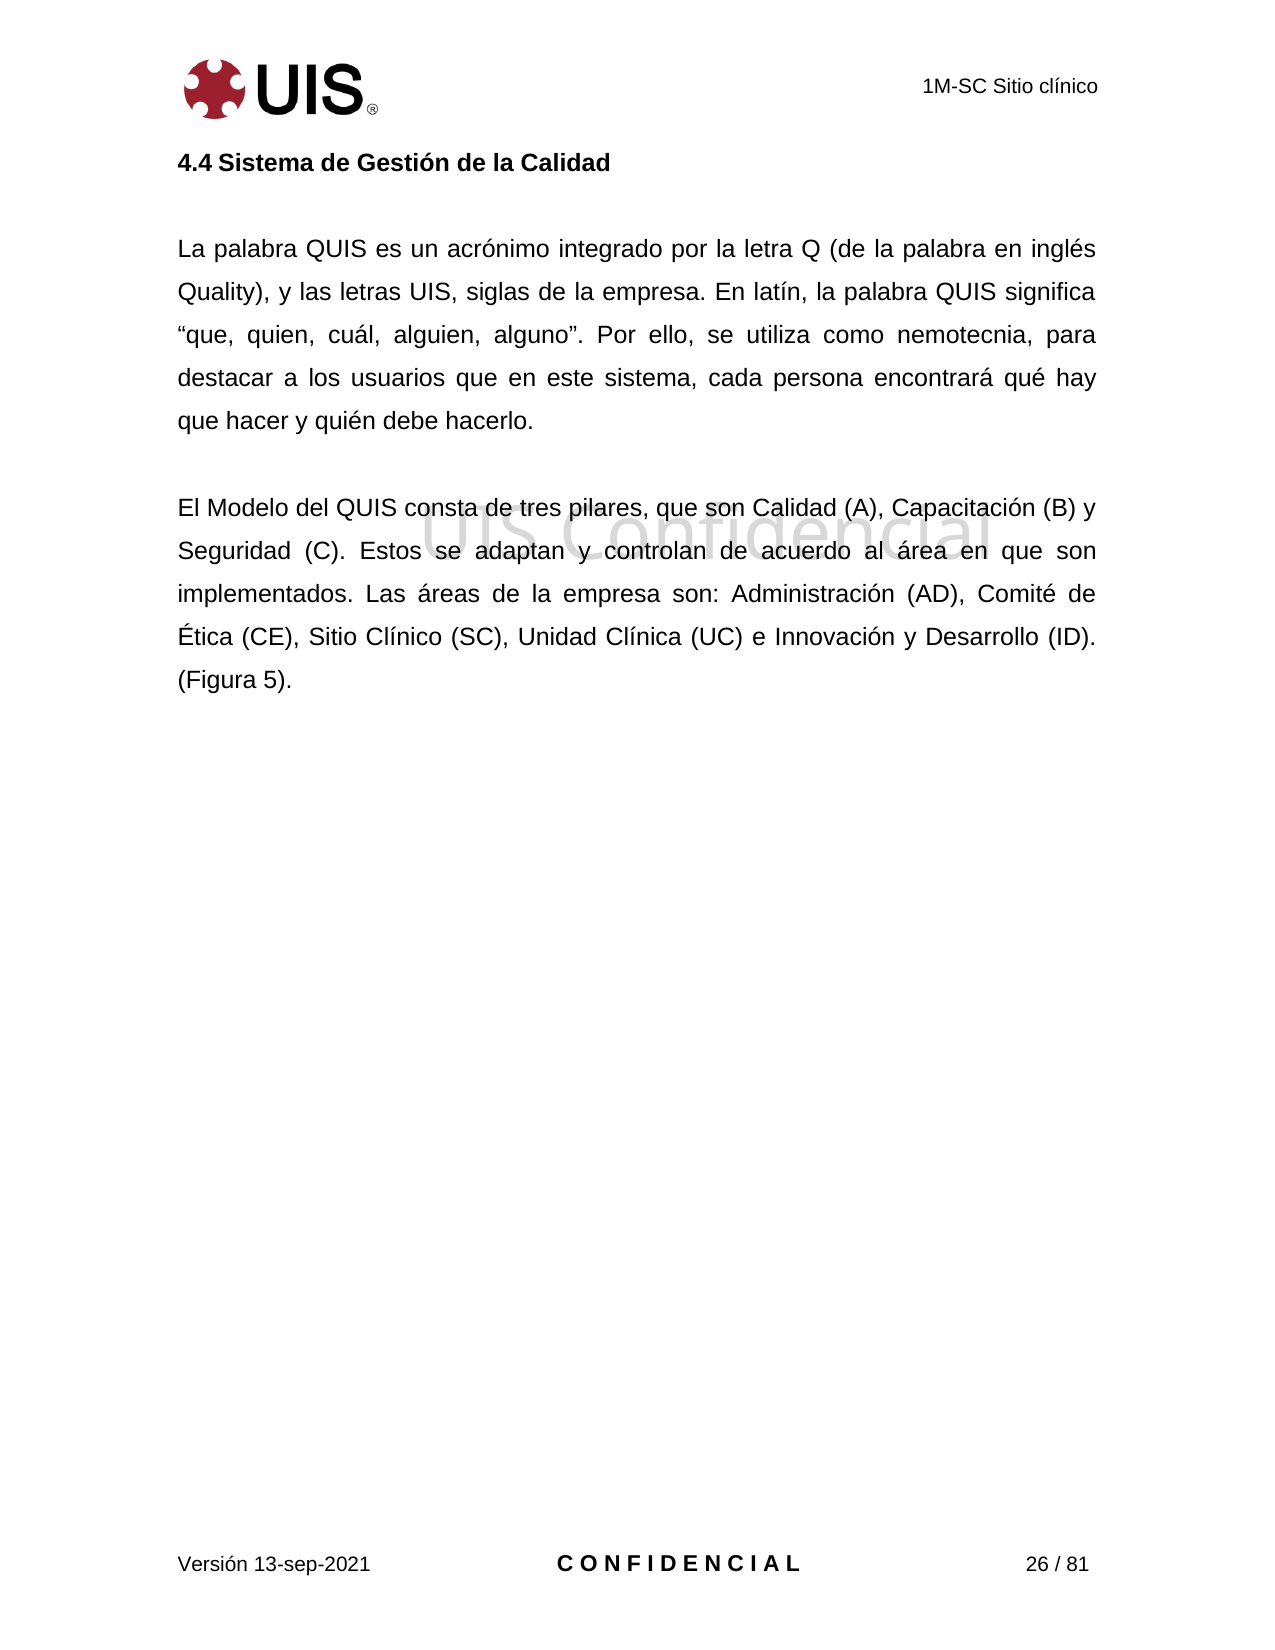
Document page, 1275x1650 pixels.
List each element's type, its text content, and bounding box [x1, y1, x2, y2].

subtitle Sistema de Gestión de la Calidad [177, 148, 1098, 176]
text La palabra QUIS es un acrónimo integrado por la letra Q (de la palabra en inglés Quality), y las letras UIS, siglas de la empresa. En latín, la palabra QUIS significa “que, quien, cuál, alguien, alguno”. Por ello, se utiliza como nemotecnia, para destacar a los usuarios que en este sistema, cada persona encontrará qué hay que hacer y quién debe hacerlo. [177, 234, 1098, 435]
text El Modelo del QUIS consta de tres pilares, que son Calidad (A), Capacitación (B) y Seguridad (C). Estos se adaptan y controlan de acuerdo al área en que son implementados. Las áreas de la empresa son: Administración (AD), Comité de Ética (CE), Sitio Clínico (SC), Unidad Clínica (UC) e Innovación y Desarrollo (ID). (Figura 5). [177, 493, 1098, 694]
picture [182, 57, 380, 121]
